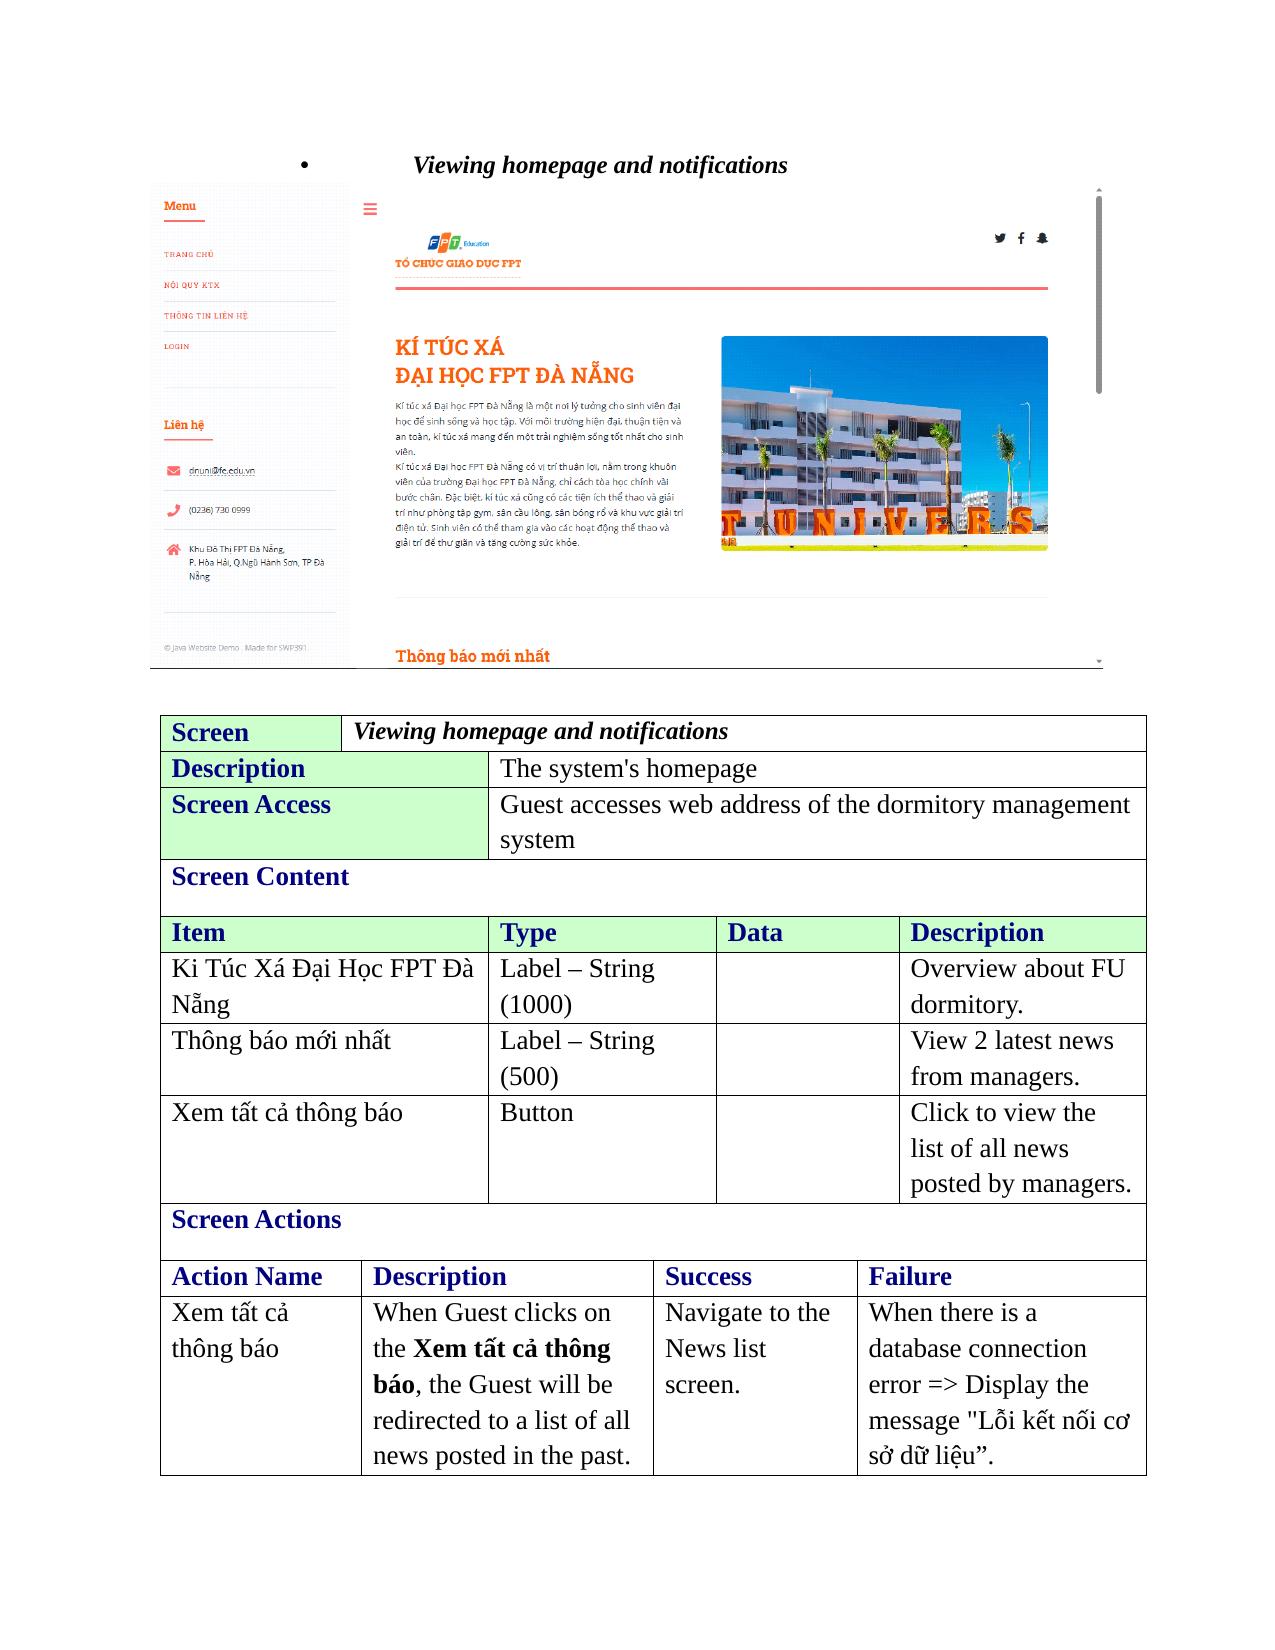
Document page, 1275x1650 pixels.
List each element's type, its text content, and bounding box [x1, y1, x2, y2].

table_cell Description [900, 917, 1146, 952]
table_cell Guest accesses web address of the dormitory management system [489, 788, 1146, 859]
table_header Viewing homepage and notifications [342, 716, 1146, 751]
table_cell Type [489, 917, 716, 952]
table_cell Thông báo mới nhất [161, 1024, 488, 1095]
table_cell Xem tất cả thông báo [161, 1297, 361, 1474]
table_cell Xem tất cả thông báo [161, 1096, 488, 1203]
table_cell Click to view the list of all news posted by managers. [900, 1096, 1146, 1203]
table_cell The system's homepage [489, 752, 1146, 787]
table_cell Success [654, 1261, 857, 1296]
table_cell When Guest clicks on the Xem tất cả thông báo, the Guest will be redirected to a list of all news posted in the past. [362, 1297, 653, 1474]
table_cell [717, 1024, 899, 1095]
table_cell Screen Actions [161, 1204, 1146, 1259]
table_cell Description [161, 752, 488, 787]
table_cell Screen Access [161, 788, 488, 859]
table_cell Action Name [161, 1261, 361, 1296]
table_cell Navigate to the News list screen. [654, 1297, 857, 1474]
table_cell Data [717, 917, 899, 952]
table_cell Item [161, 917, 488, 952]
table_cell [717, 953, 899, 1023]
table_cell Button [489, 1096, 716, 1203]
table_cell Label – String (1000) [489, 953, 716, 1023]
table_cell [717, 1096, 899, 1203]
table_cell Overview about FU dormitory. [900, 953, 1146, 1023]
table_header Screen [161, 716, 341, 751]
table_cell When there is a database connection error => Display the message "Lỗi kết nối cơ sở dữ liệu”. [858, 1297, 1146, 1474]
table_cell Screen Content [161, 860, 1146, 916]
table_cell Failure [858, 1261, 1146, 1296]
table_cell Ki Túc Xá Đại Học FPT Đà Nẵng [161, 953, 488, 1023]
picture [150, 183, 1104, 669]
table_cell View 2 latest news from managers. [900, 1024, 1146, 1095]
table_cell Description [362, 1261, 653, 1296]
table_cell Label – String (500) [489, 1024, 716, 1095]
list Viewing homepage and notifications [300, 150, 1125, 179]
